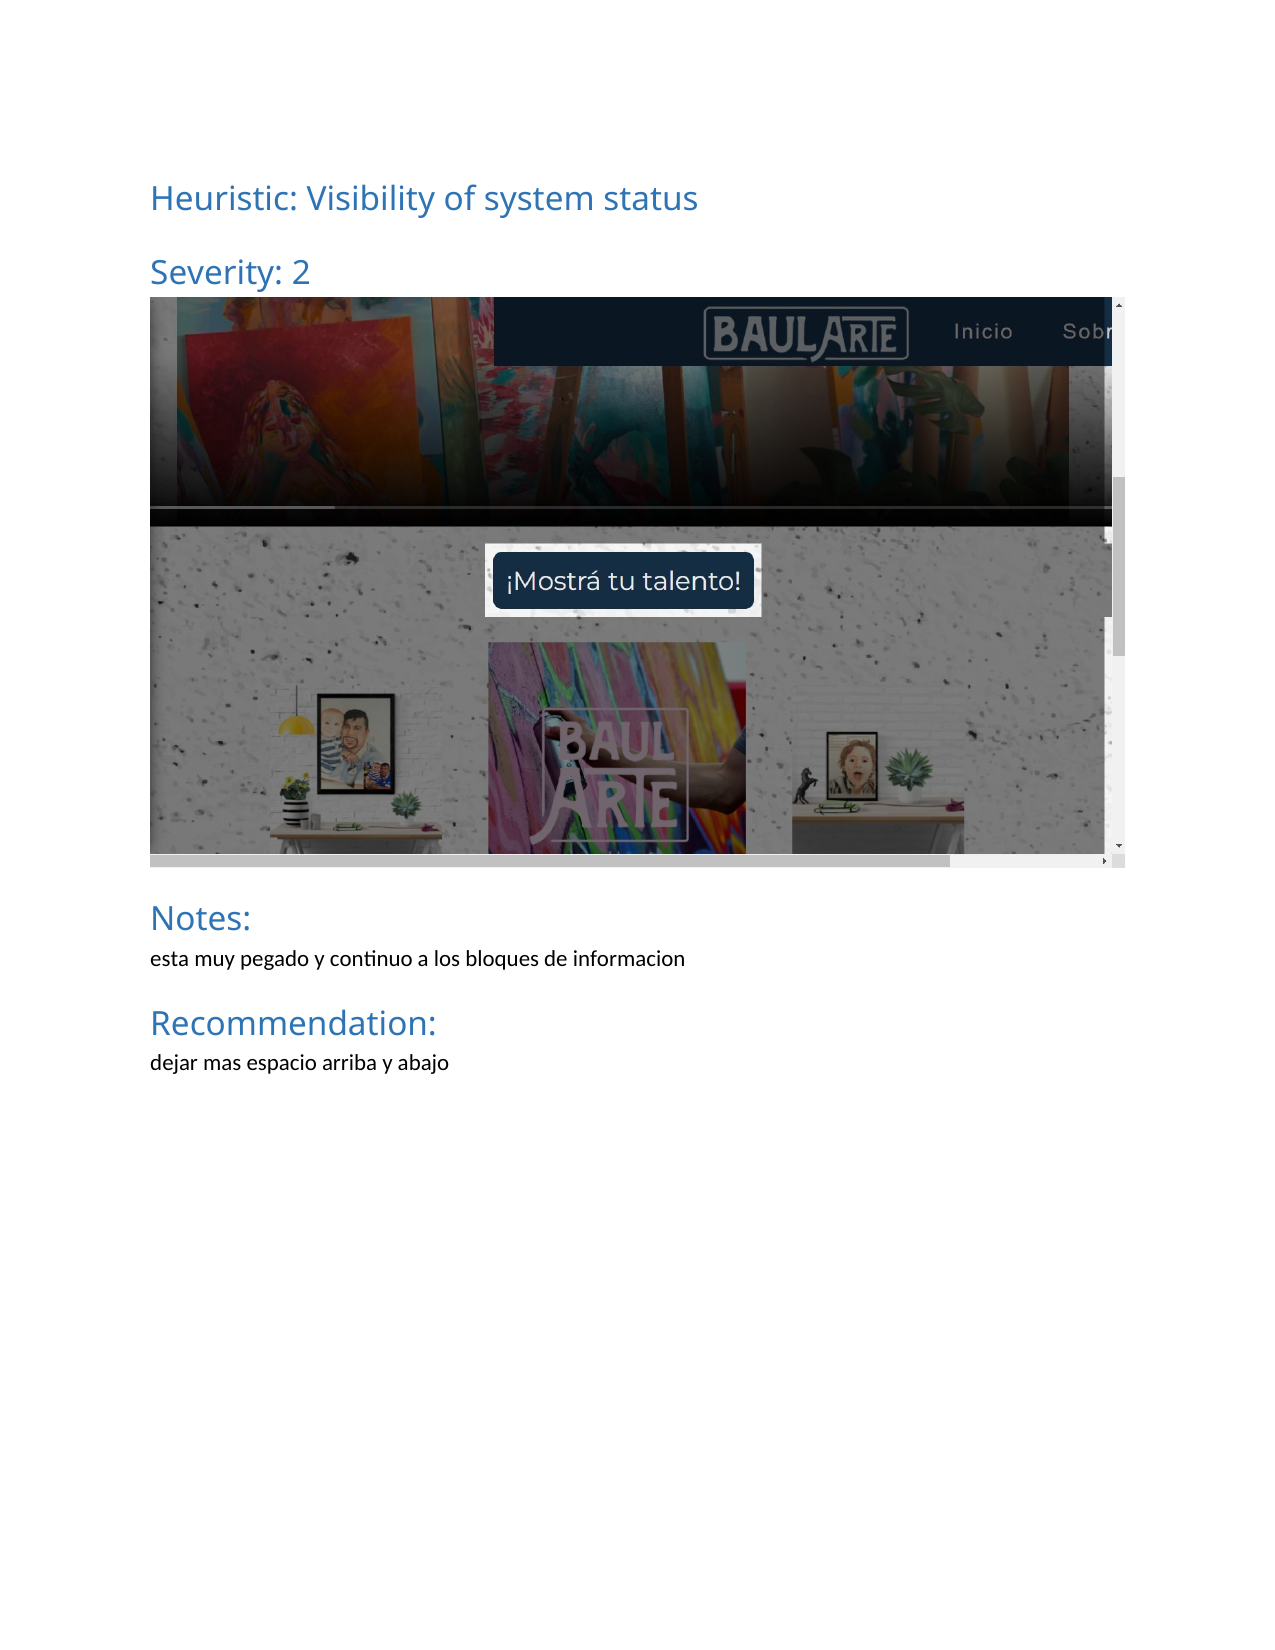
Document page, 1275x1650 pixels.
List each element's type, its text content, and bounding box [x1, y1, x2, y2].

subtitle Heuristic: Visibility of system status [150, 175, 1125, 220]
subtitle Severity: 2 [150, 249, 1125, 294]
subtitle Recommendation: [150, 999, 1125, 1045]
picture [150, 297, 1125, 868]
subtitle Notes: [150, 895, 1125, 941]
text esta muy pegado y continuo a los bloques de informacion [150, 944, 1125, 972]
text dejar mas espacio arriba y abajo [150, 1048, 1125, 1076]
